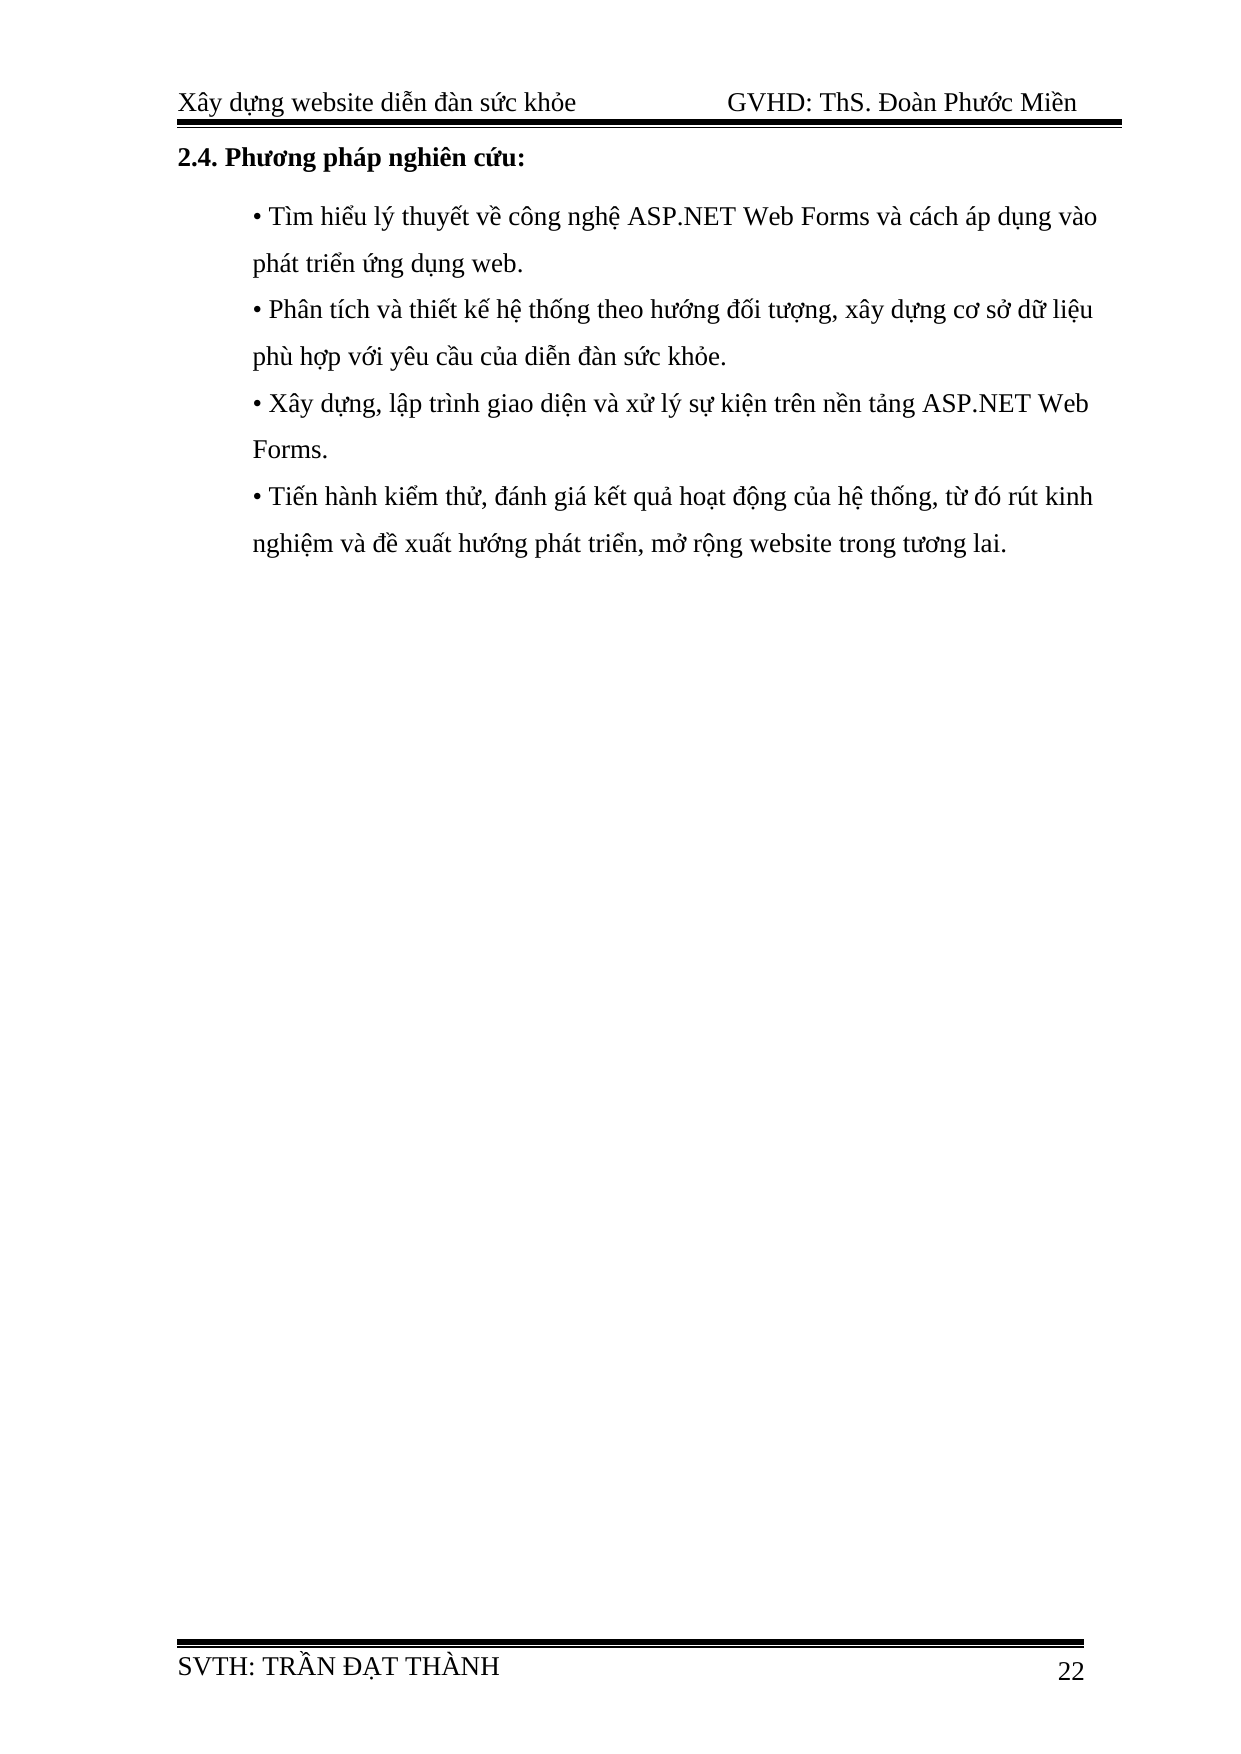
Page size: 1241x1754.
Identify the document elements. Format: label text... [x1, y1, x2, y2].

text • Tìm hiểu lý thuyết về công nghệ ASP.NET Web Forms và cách áp dụng vào phát triển ứng dụng web. • Phân tích và thiết kế hệ thống theo hướng đối tượng, xây dựng cơ sở dữ liệu phù hợp với yêu cầu của diễn đàn sức khỏe. • Xây dựng, lập trình giao diện và xử lý sự kiện trên nền tảng ASP.NET Web Forms. • Tiến hành kiểm thử, đánh giá kết quả hoạt động của hệ thống, từ đó rút kinh nghiệm và đề xuất hướng phát triển, mở rộng website trong tương lai. [252, 200, 1122, 558]
subtitle 2.4. Phương pháp nghiên cứu: [177, 141, 1122, 172]
